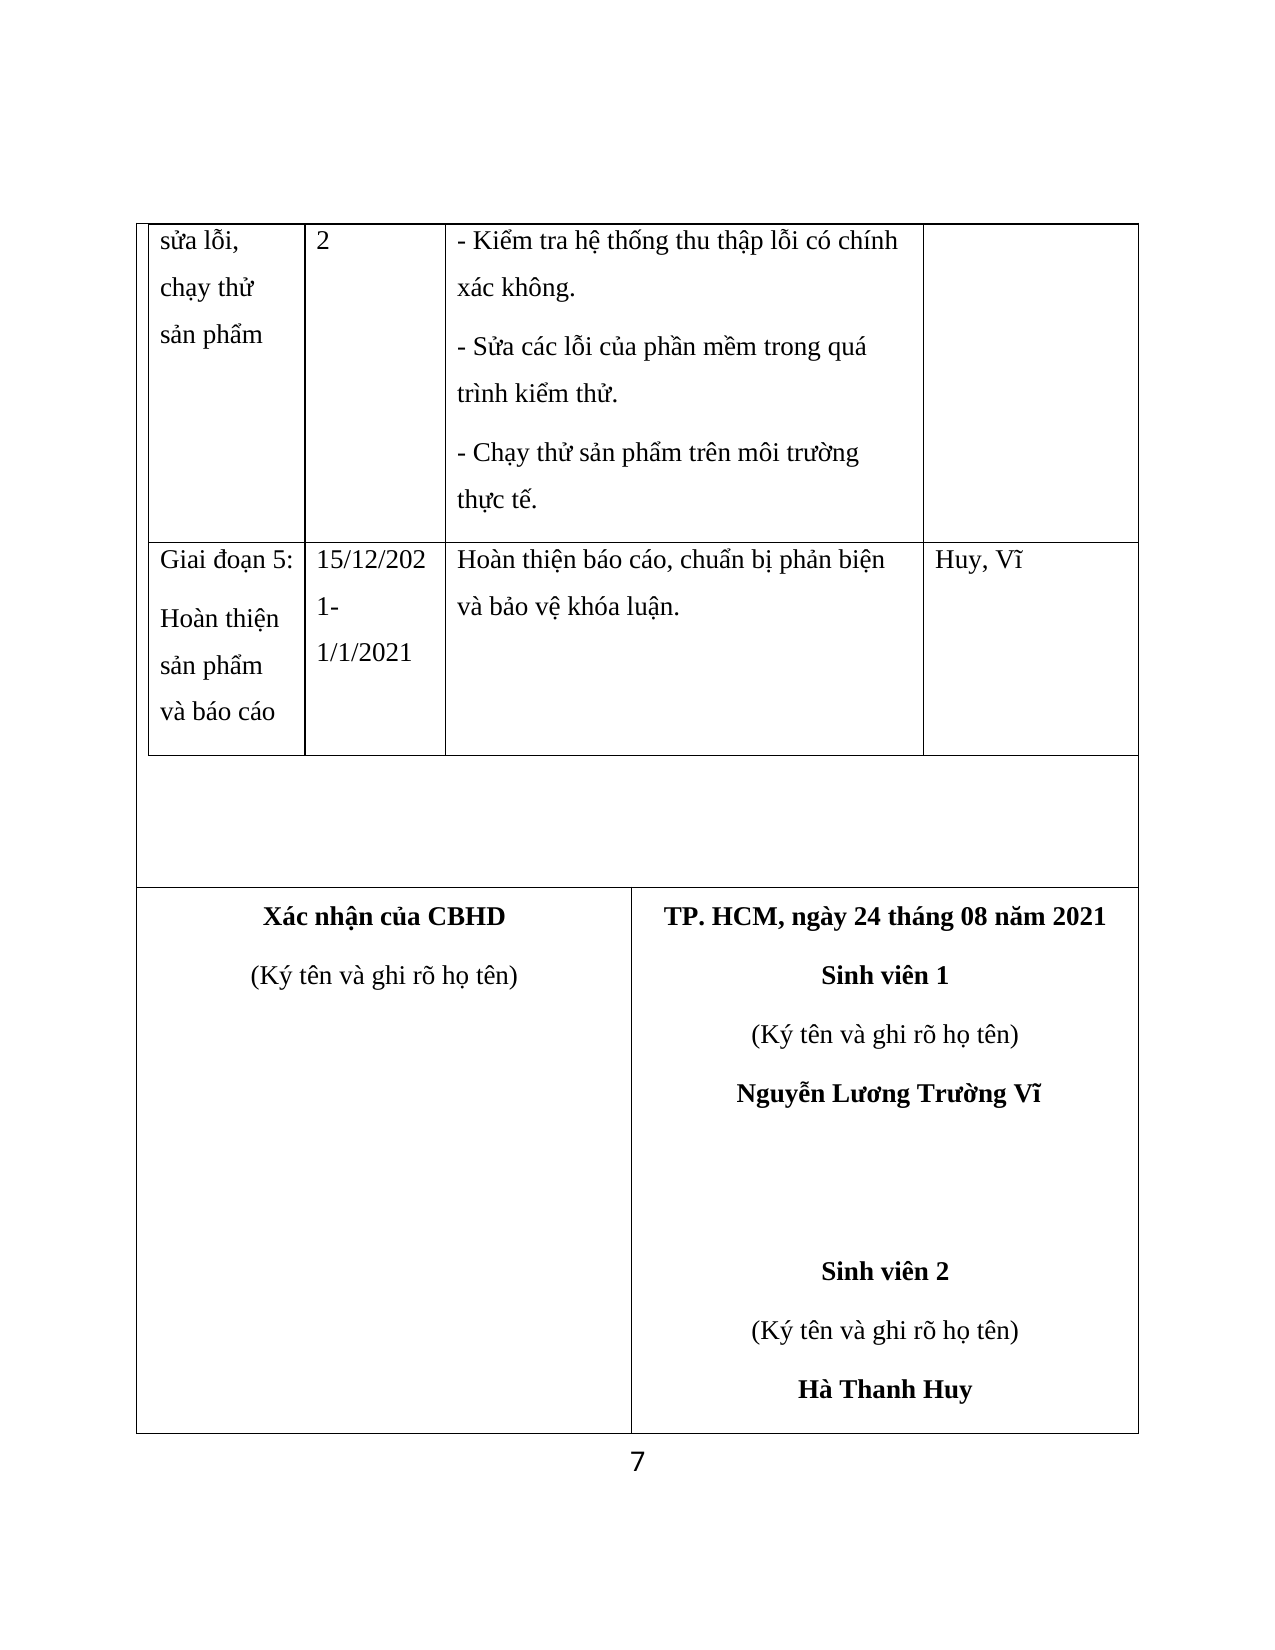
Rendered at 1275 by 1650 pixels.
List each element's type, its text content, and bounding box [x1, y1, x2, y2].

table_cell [632, 888, 1138, 1433]
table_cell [137, 888, 631, 1433]
table_cell Kế hoạch thực hiện: [137, 224, 1138, 887]
